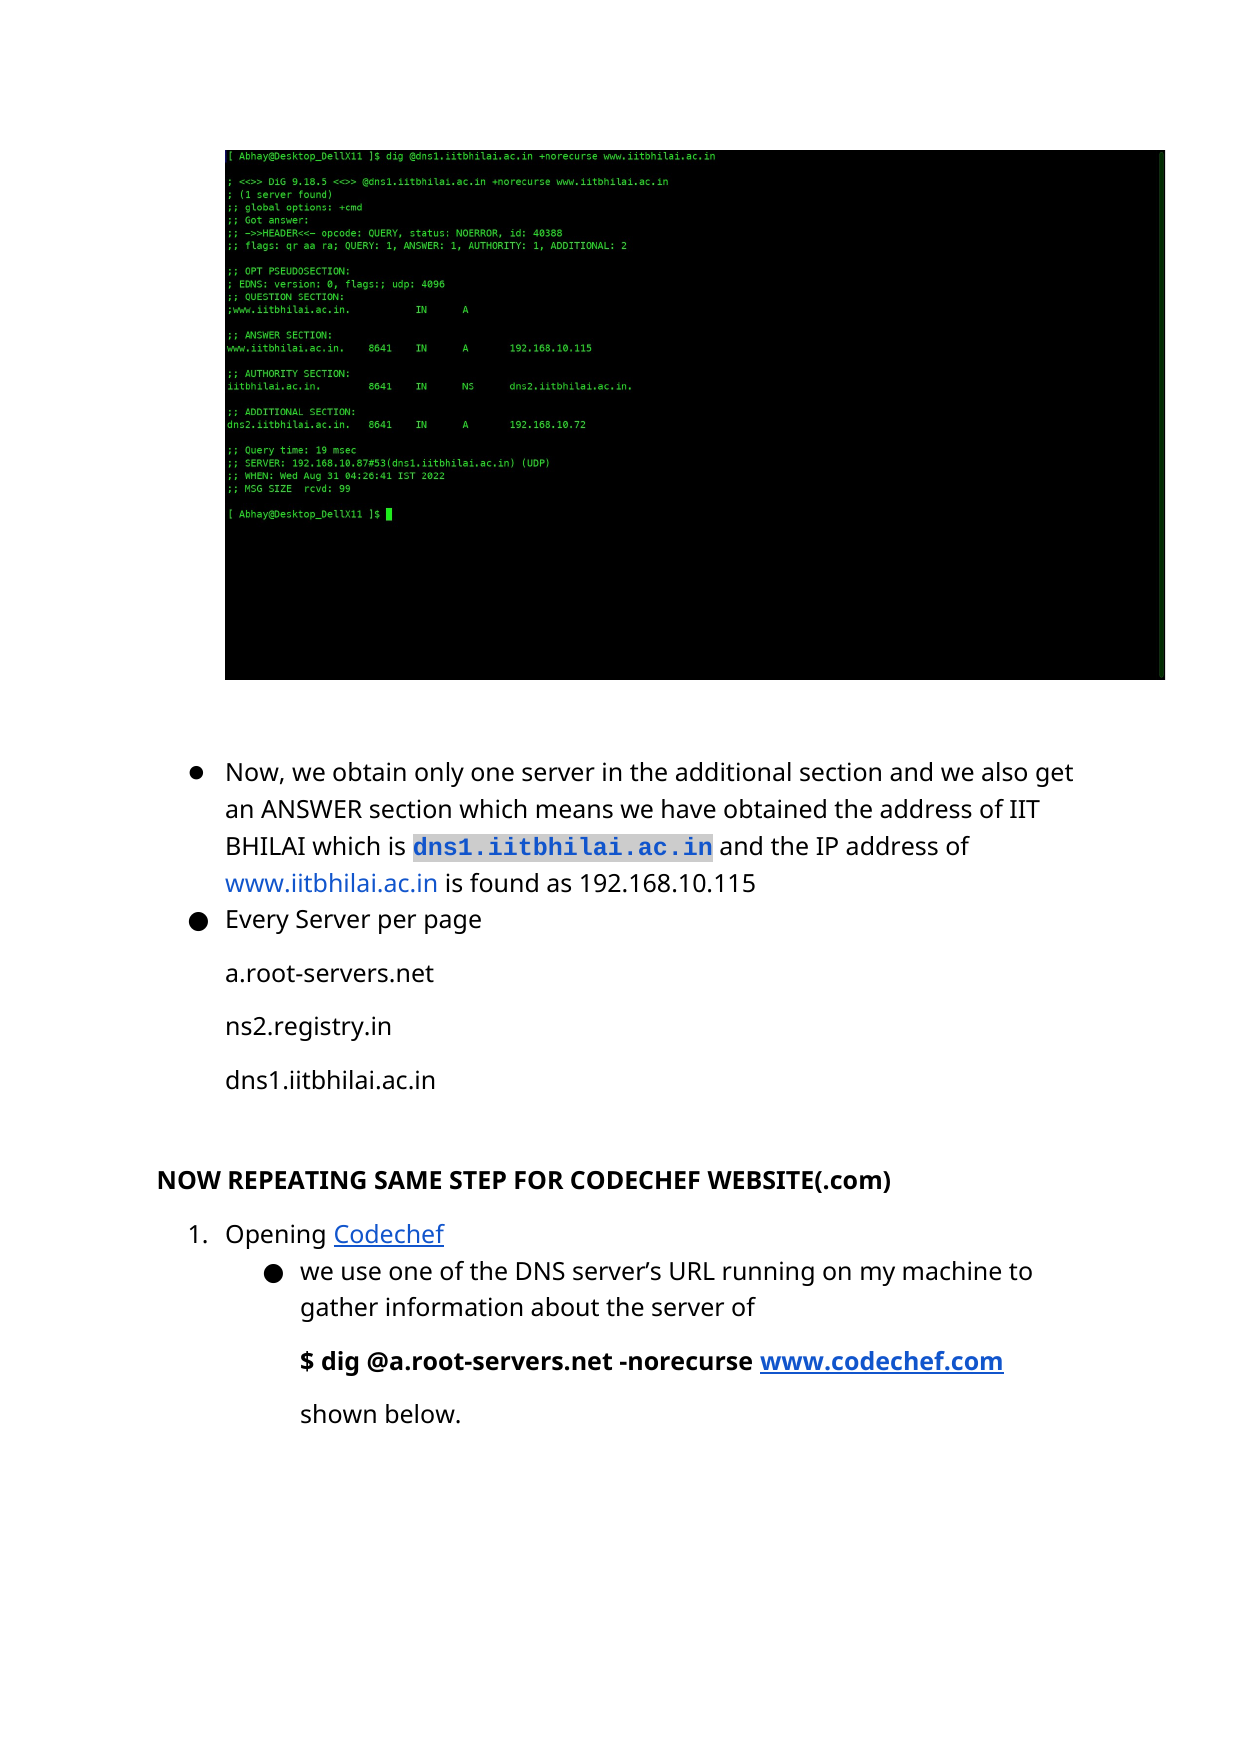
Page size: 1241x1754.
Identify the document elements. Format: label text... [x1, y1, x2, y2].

text shown below. [300, 1397, 1090, 1431]
list we use one of the DNS server’s URL running on my machine to gather information about the server of [262, 1253, 1090, 1324]
text $ dig @a.root-servers.net -norecurse www.codechef.com [300, 1343, 1090, 1377]
text dns1.iitbhilai.ac.in [225, 1062, 1090, 1096]
picture [225, 150, 1166, 680]
text ns2.registry.in [225, 1009, 1090, 1043]
list Now, we obtain only one server in the additional section and we also get an ANSWER section which means we have obtained the address of IIT BHILAI which is dns1.iitbhilai.ac.in and the IP address of www.iitbhilai.ac.in is found as 192.168.10.115 [187, 753, 1090, 899]
text a.root-servers.net [225, 955, 1090, 989]
list Every Server per page [187, 902, 1090, 936]
text NOW REPEATING SAME STEP FOR CODECHEF WEBSITE(.com) [150, 1163, 1090, 1197]
list Opening Codechef [187, 1216, 1090, 1250]
